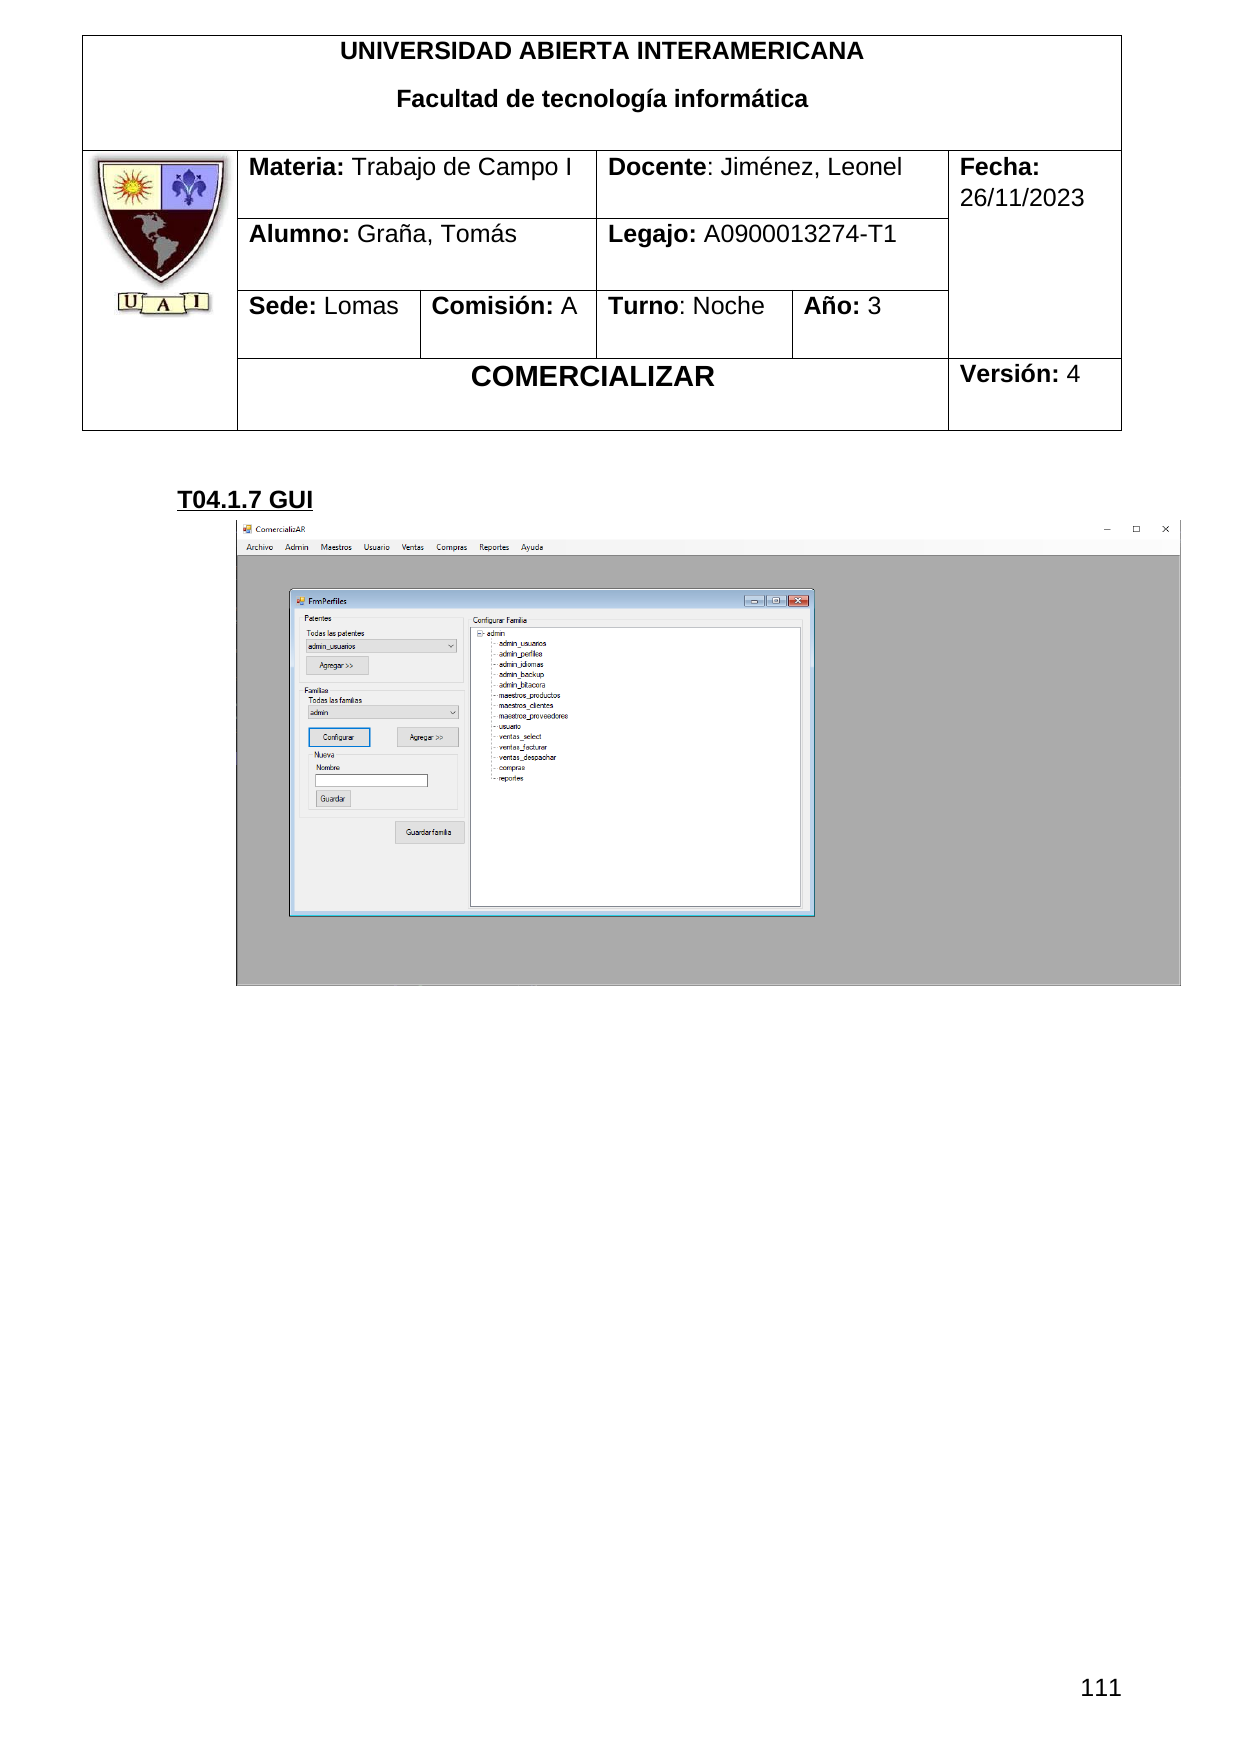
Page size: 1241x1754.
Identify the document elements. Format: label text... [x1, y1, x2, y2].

picture [87, 151, 234, 320]
subtitle T04.1.7 GUI [177, 485, 1122, 513]
picture [236, 520, 1181, 986]
